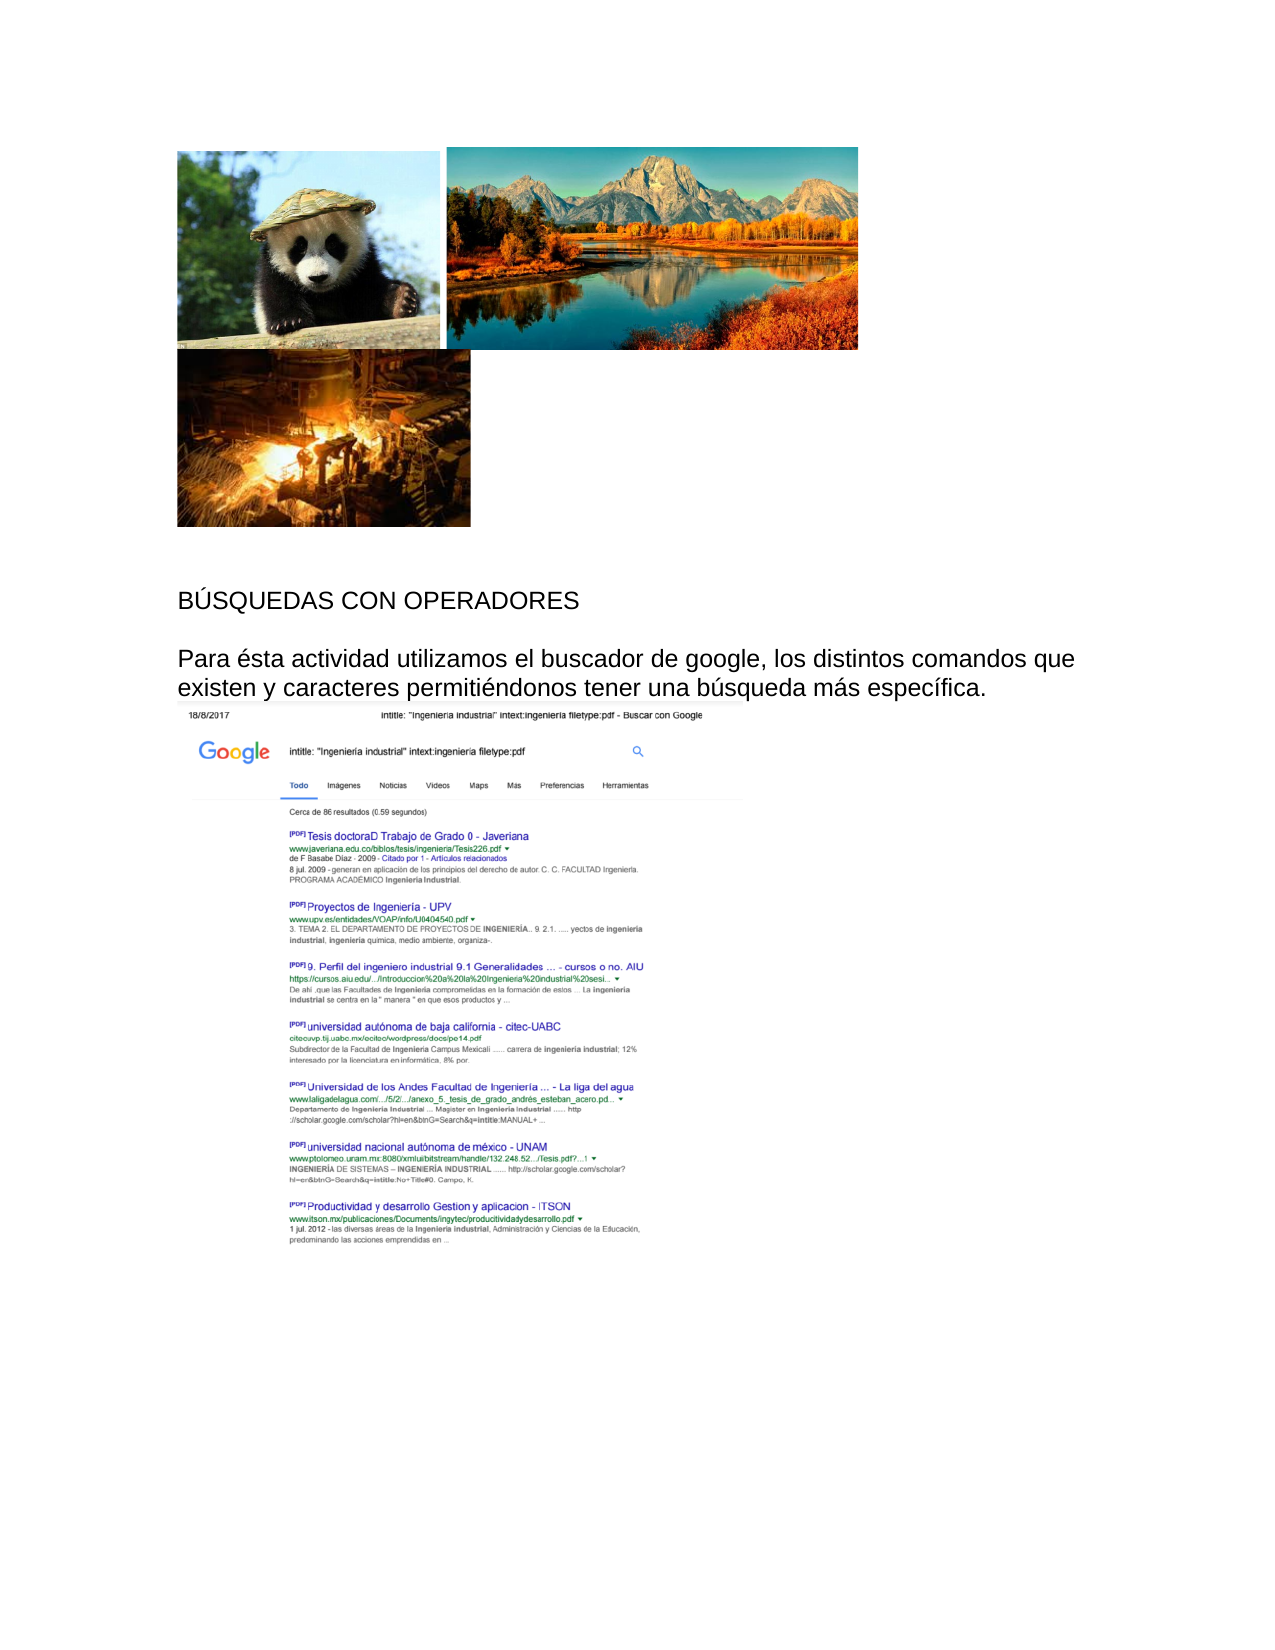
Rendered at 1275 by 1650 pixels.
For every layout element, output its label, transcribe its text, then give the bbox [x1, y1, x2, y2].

text BÚSQUEDAS CON OPERADORES [177, 586, 1098, 615]
picture [446, 147, 859, 350]
picture [177, 151, 471, 527]
picture [177, 701, 743, 1256]
